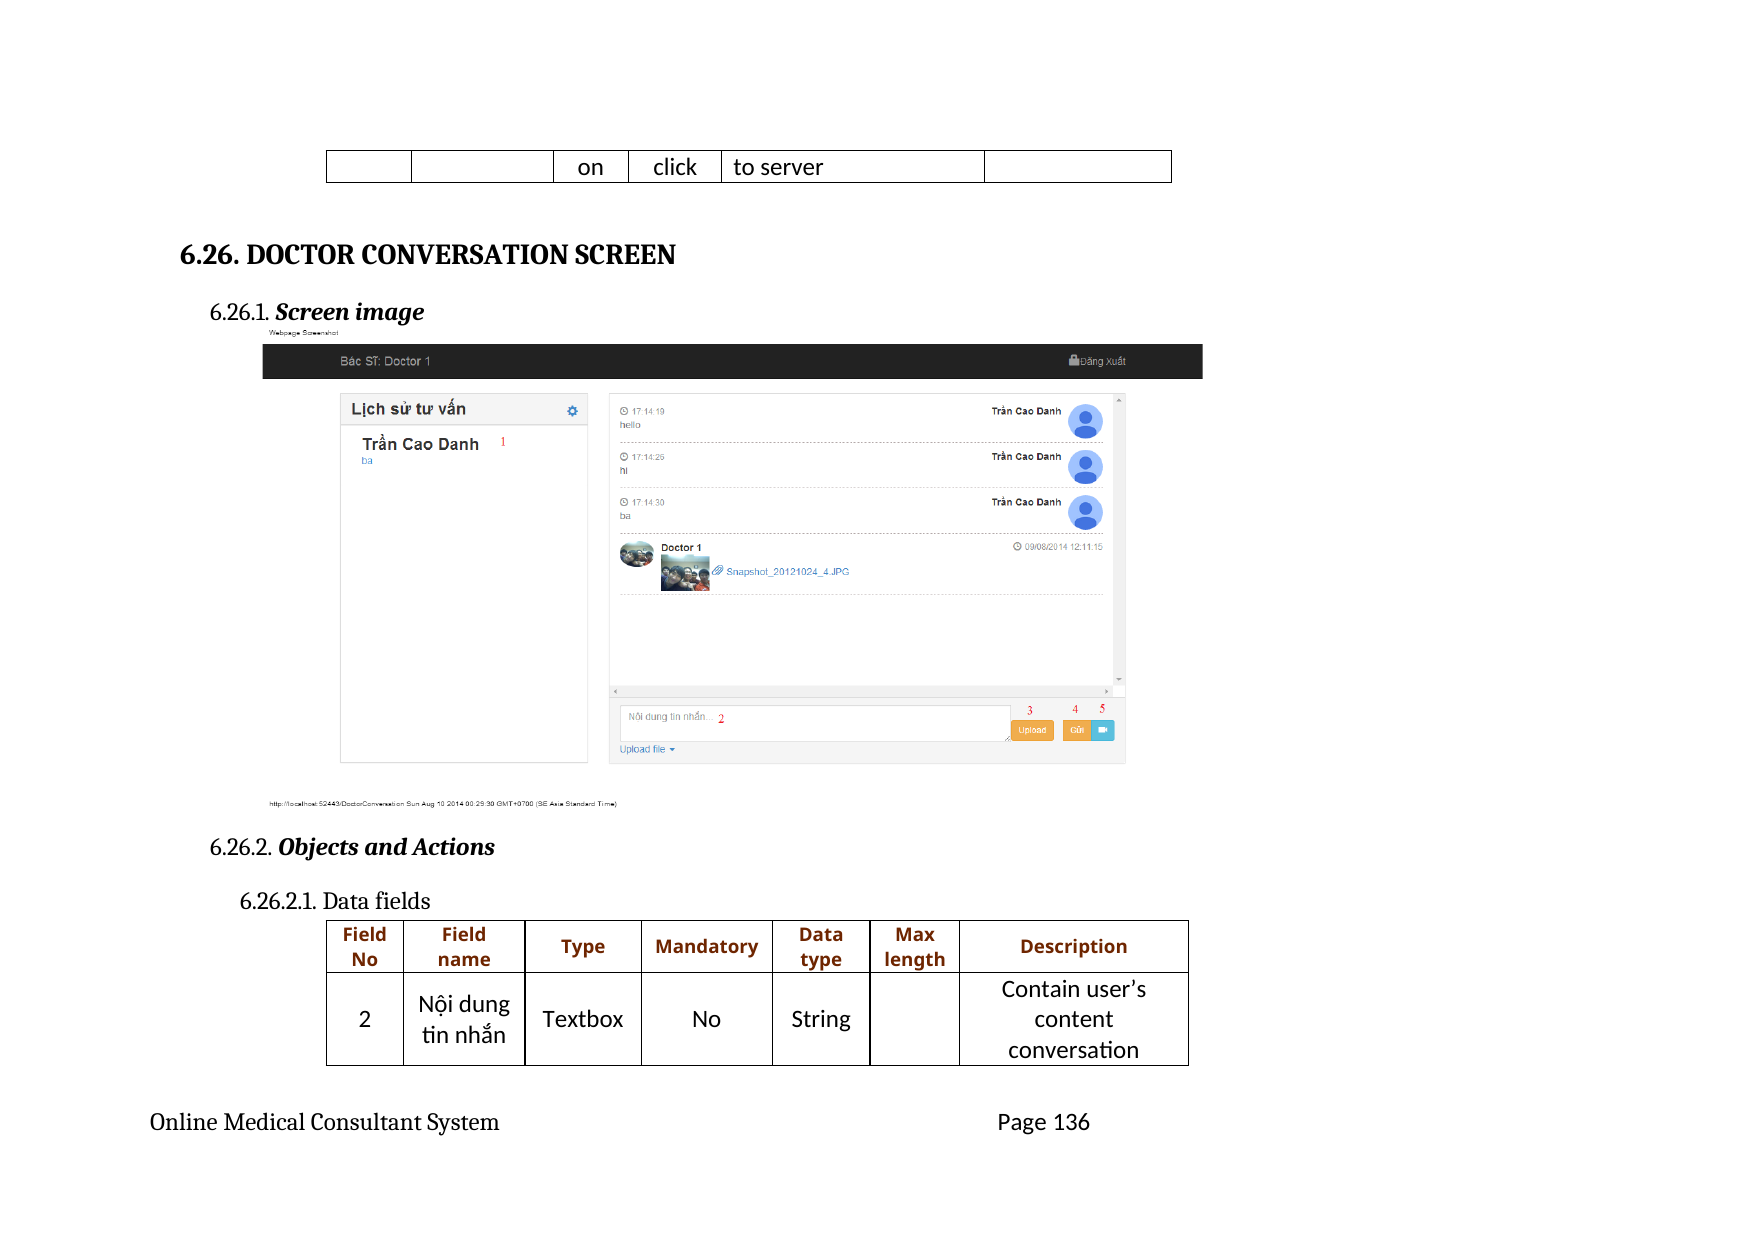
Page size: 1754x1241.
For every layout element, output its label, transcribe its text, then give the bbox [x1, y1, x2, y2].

subtitle DOCTOR CONVERSATION SCREEN [180, 238, 1604, 272]
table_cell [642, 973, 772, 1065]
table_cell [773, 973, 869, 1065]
subtitle Data fields [225, 887, 1604, 916]
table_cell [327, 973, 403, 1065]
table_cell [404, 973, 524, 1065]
subtitle Objects and Actions [210, 833, 1604, 862]
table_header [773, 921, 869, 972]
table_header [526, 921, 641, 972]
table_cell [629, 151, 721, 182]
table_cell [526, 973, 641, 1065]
subtitle Screen image [210, 298, 1604, 327]
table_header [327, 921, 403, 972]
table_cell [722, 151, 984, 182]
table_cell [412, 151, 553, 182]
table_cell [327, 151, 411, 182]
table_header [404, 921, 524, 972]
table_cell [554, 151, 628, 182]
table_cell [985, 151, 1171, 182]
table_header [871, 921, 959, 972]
picture [262, 330, 1203, 808]
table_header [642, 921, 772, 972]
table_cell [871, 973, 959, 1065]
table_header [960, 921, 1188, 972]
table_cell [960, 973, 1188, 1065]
